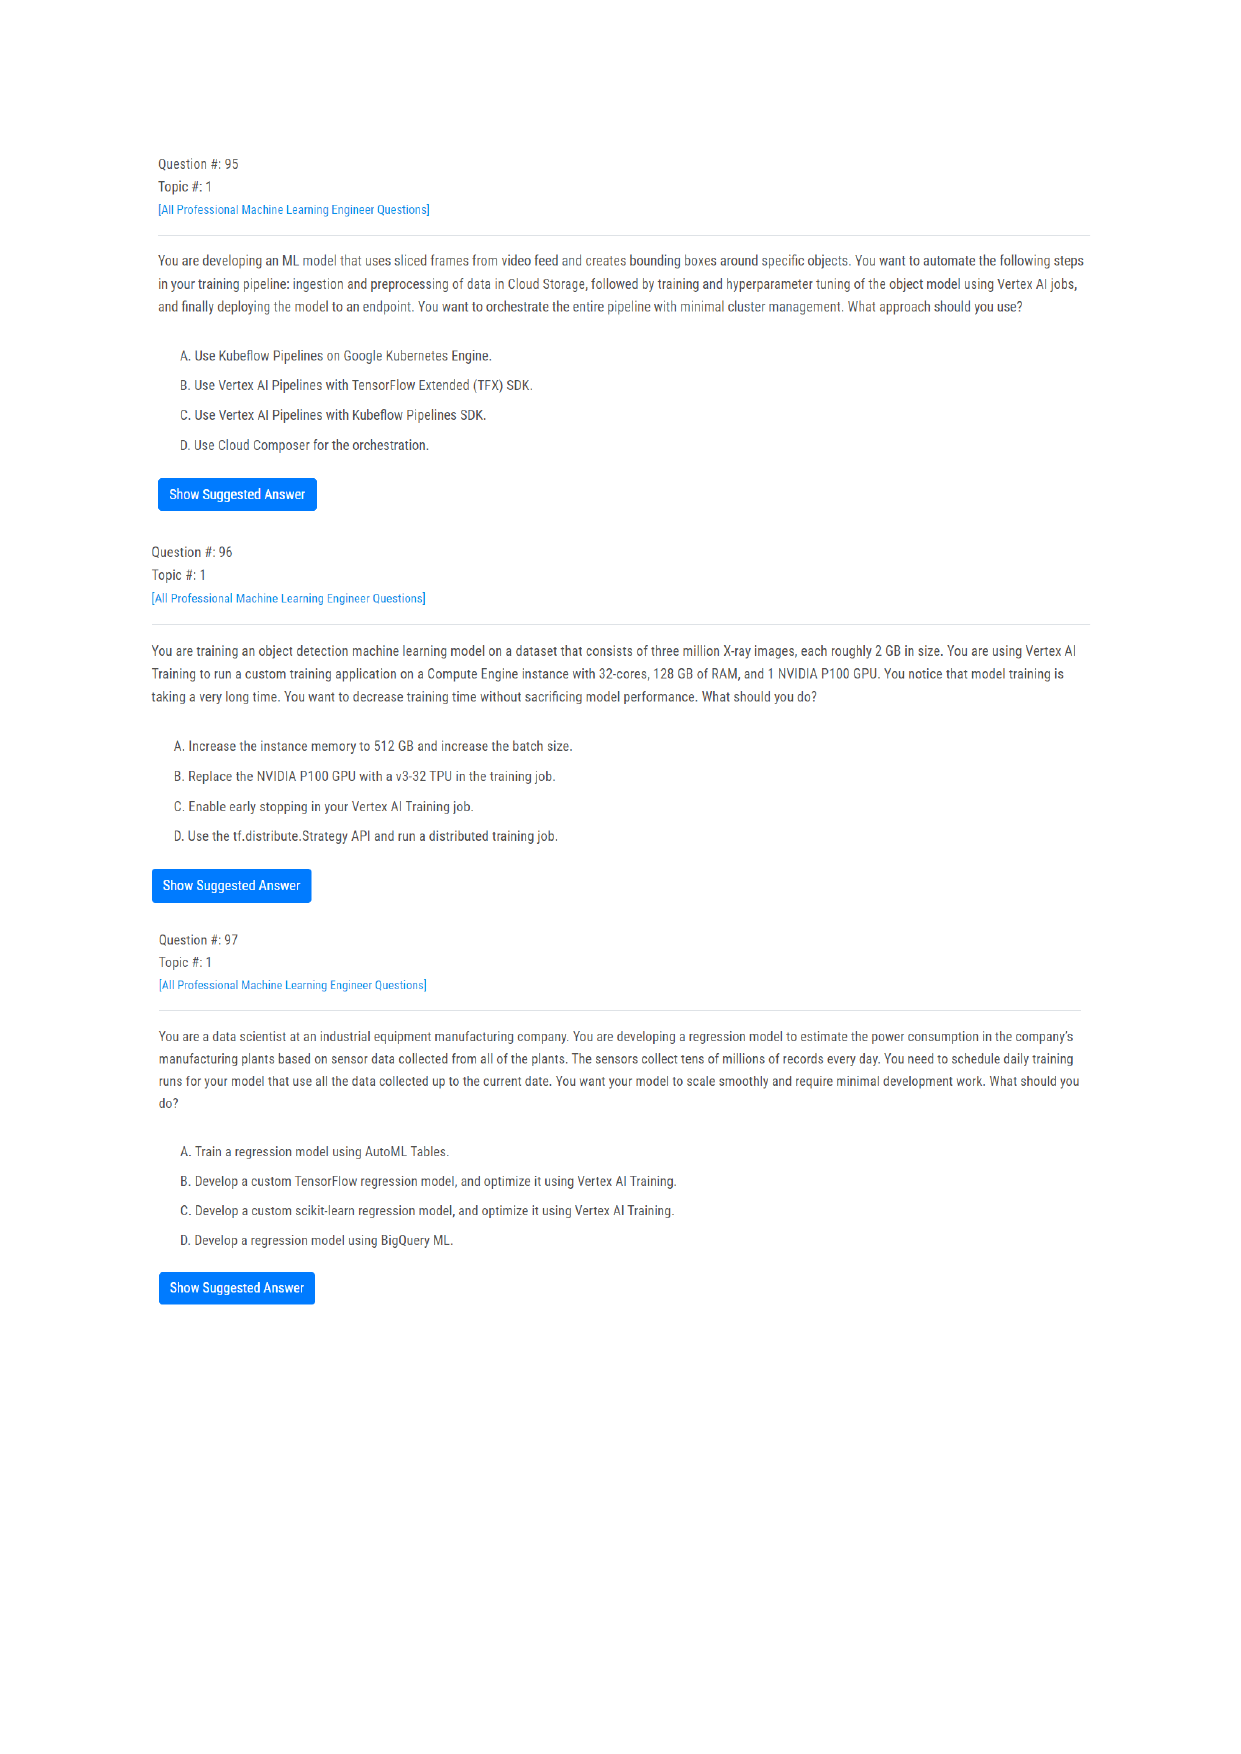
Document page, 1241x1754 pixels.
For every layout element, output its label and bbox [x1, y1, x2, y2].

picture [150, 541, 1091, 909]
picture [150, 927, 1091, 1310]
picture [150, 150, 1091, 523]
